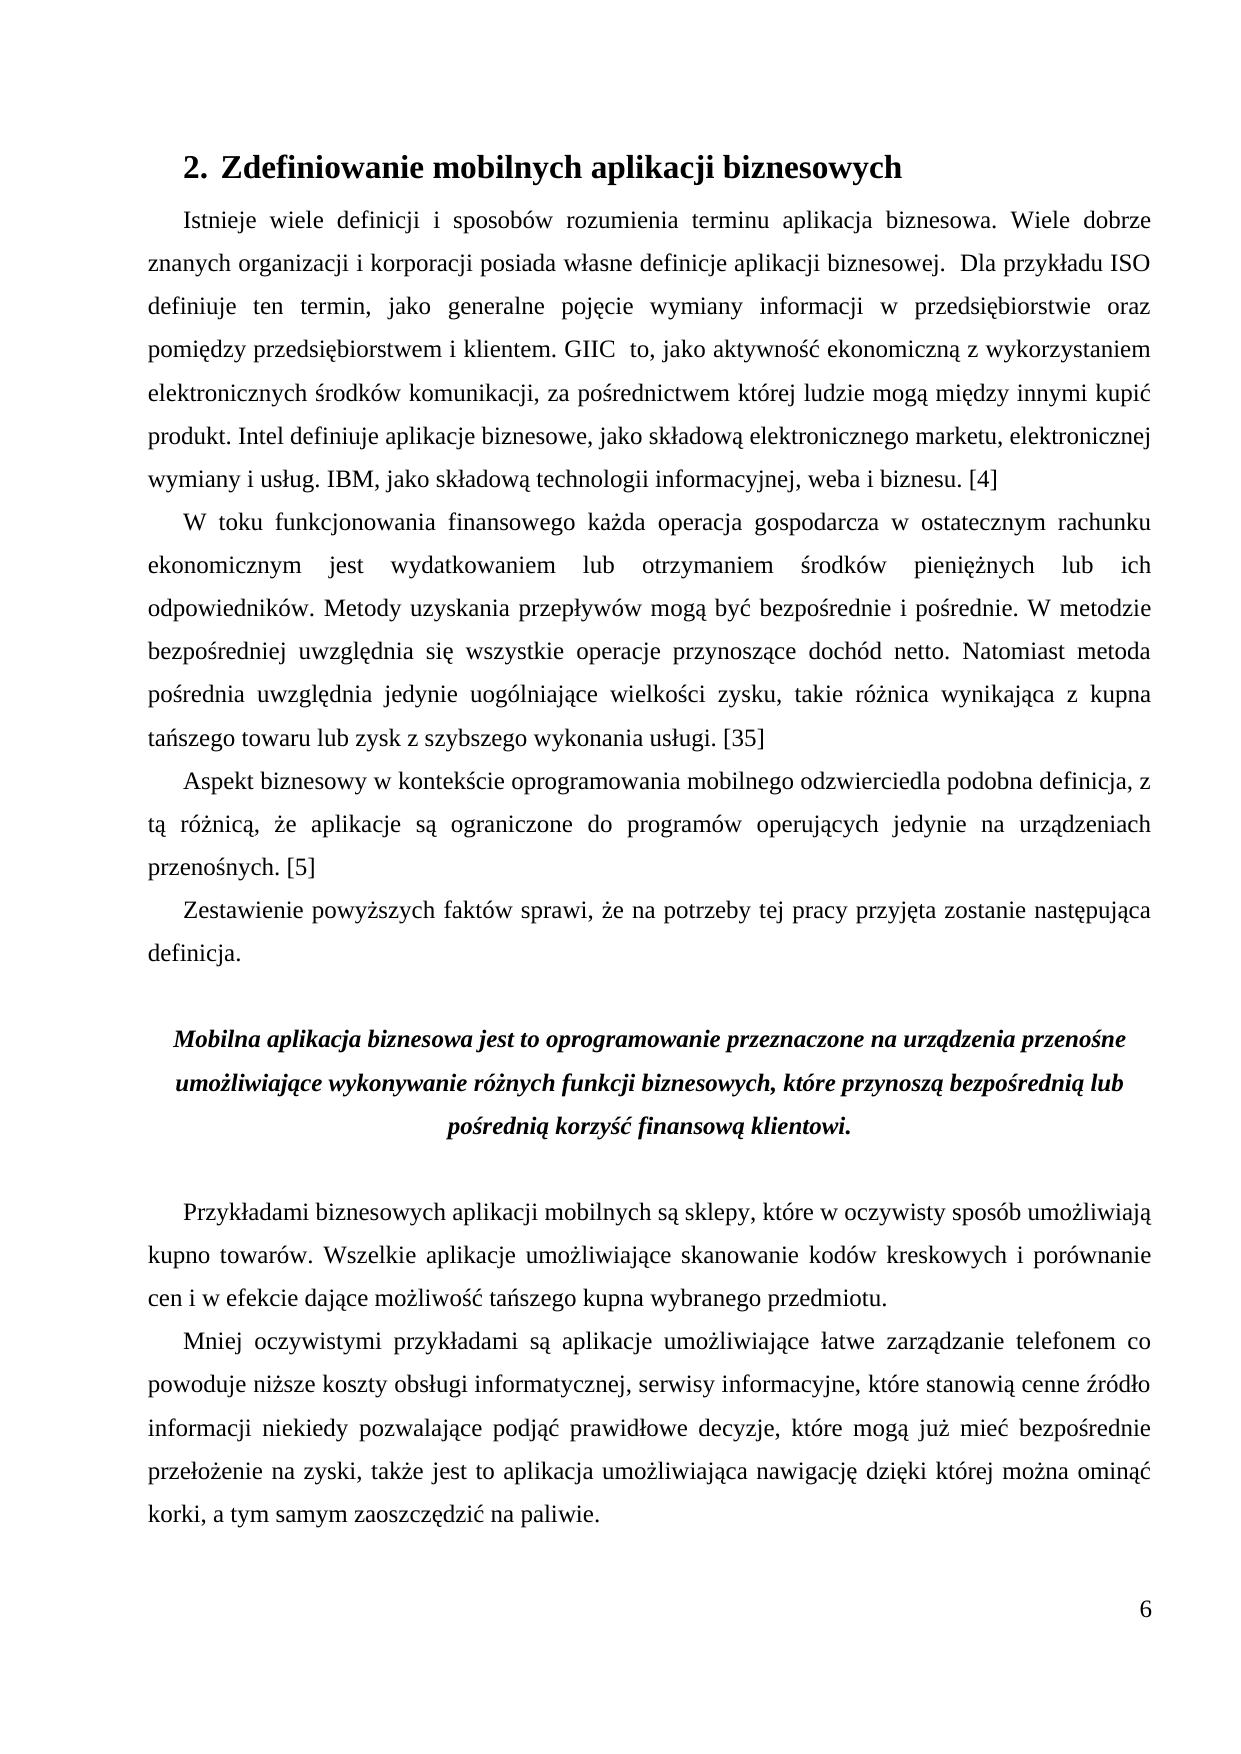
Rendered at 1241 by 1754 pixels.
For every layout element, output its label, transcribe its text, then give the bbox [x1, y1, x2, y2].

text Przykładami biznesowych aplikacji mobilnych są sklepy, które w oczywisty sposób umożliwiają kupno towarów. Wszelkie aplikacje umożliwiające skanowanie kodów kreskowych i porównanie cen i w efekcie dające możliwość tańszego kupna wybranego przedmiotu. [148, 1197, 1152, 1312]
text Istnieje wiele definicji i sposobów rozumienia terminu aplikacja biznesowa. Wiele dobrze znanych organizacji i korporacji posiada własne definicje aplikacji biznesowej. Dla przykładu ISO definiuje ten termin, jako generalne pojęcie wymiany informacji w przedsiębiorstwie oraz pomiędzy przedsiębiorstwem i klientem. GIIC to, jako aktywność ekonomiczną z wykorzystaniem elektronicznych środków komunikacji, za pośrednictwem której ludzie mogą między innymi kupić produkt. Intel definiuje aplikacje biznesowe, jako składową elektronicznego marketu, elektronicznej wymiany i usług. IBM, jako składową technologii informacyjnej, weba i biznesu. [4] [148, 205, 1152, 493]
text Aspekt biznesowy w kontekście oprogramowania mobilnego odzwierciedla podobna definicja, z tą różnicą, że aplikacje są ograniczone do programów operujących jedynie na urządzeniach przenośnych. [5] [148, 766, 1152, 881]
text Zestawienie powyższych faktów sprawi, że na potrzeby tej pracy przyjęta zostanie następująca definicja. [148, 895, 1152, 967]
text W toku funkcjonowania finansowego każda operacja gospodarcza w ostatecznym rachunku ekonomicznym jest wydatkowaniem lub otrzymaniem środków pieniężnych lub ich odpowiedników. Metody uzyskania przepływów mogą być bezpośrednie i pośrednie. W metodzie bezpośredniej uwzględnia się wszystkie operacje przynoszące dochód netto. Natomiast metoda pośrednia uwzględnia jedynie uogólniające wielkości zysku, takie różnica wynikająca z kupna tańszego towaru lub zysk z szybszego wykonania usługi. [35] [148, 507, 1152, 751]
subtitle Zdefiniowanie mobilnych aplikacji biznesowych [183, 148, 1152, 186]
text Mobilna aplikacja biznesowa jest to oprogramowanie przeznaczone na urządzenia przenośne umożliwiające wykonywanie różnych funkcji biznesowych, które przynoszą bezpośrednią lub pośrednią korzyść finansową klientowi. [148, 1024, 1152, 1139]
text Mniej oczywistymi przykładami są aplikacje umożliwiające łatwe zarządzanie telefonem co powoduje niższe koszty obsługi informatycznej, serwisy informacyjne, które stanowią cenne źródło informacji niekiedy pozwalające podjąć prawidłowe decyzje, które mogą już mieć bezpośrednie przełożenie na zyski, także jest to aplikacja umożliwiająca nawigację dzięki której można ominąć korki, a tym samym zaoszczędzić na paliwie. [148, 1326, 1152, 1528]
